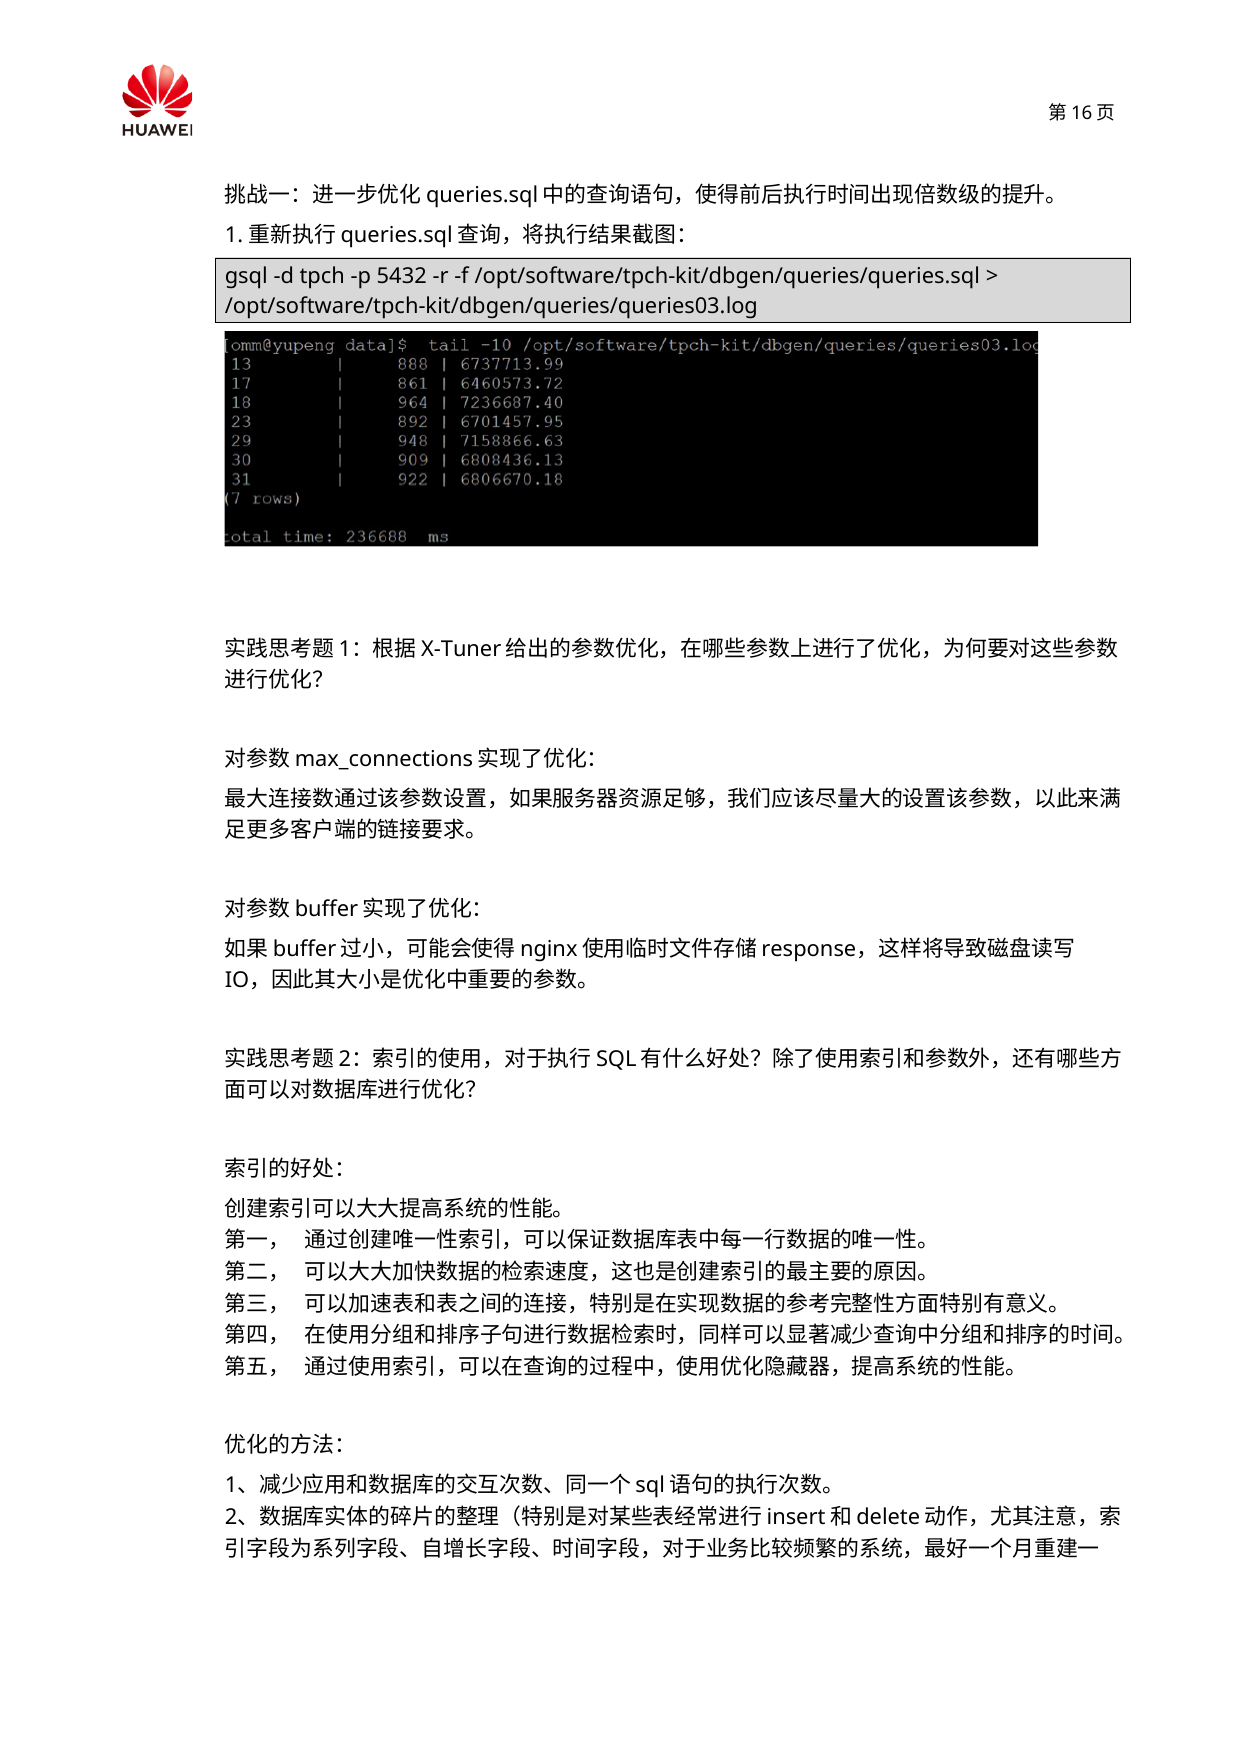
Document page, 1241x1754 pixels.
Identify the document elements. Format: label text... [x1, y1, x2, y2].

text 1. 重新执行queries.sql查询，将执行结果截图： [224, 217, 1122, 249]
text 如果buffer过小，可能会使得nginx使用临时文件存储response，这样将导致磁盘读写IO，因此其大小是优化中重要的参数。 [224, 931, 1122, 994]
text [224, 1467, 1122, 1562]
text 对参数buffer实现了优化： [224, 891, 1122, 922]
text 实践思考题1：根据X-Tuner给出的参数优化，在哪些参数上进行了优化，为何要对这些参数进行优化？ [224, 631, 1122, 694]
text 最大连接数通过该参数设置，如果服务器资源足够，我们应该尽量大的设置该参数，以此来满足更多客户端的链接要求。 [224, 781, 1122, 844]
text gsql -d tpch -p 5432 -r -f /opt/software/tpch-kit/dbgen/queries/queries.sql > /opt/software/tpch-kit/dbgen/queries/queries03.log [216, 259, 1130, 322]
text 对参数max_connections实现了优化： [224, 741, 1122, 772]
text 索引的好处： [224, 1151, 1122, 1182]
text 创建索引可以大大提高系统的性能。 第一， 通过创建唯一性索引，可以保证数据库表中每一行数据的唯一性。 第二， 可以大大加快数据的检索速度，这也是创建索引的最主要的原因。 第三， 可以加速表和表之间的连接，特别是在实现数据的参考完整性方面特别有意义。 第四， 在使用分组和排序子句进行数据检索时，同样可以显著减少查询中分组和排序的时间。 第五， 通过使用索引，可以在查询的过程中，使用优化隐藏器，提高系统的性能。 [224, 1191, 1122, 1381]
text 实践思考题2：索引的使用，对于执行SQL有什么好处？除了使用索引和参数外，还有哪些方面可以对数据库进行优化？ [224, 1041, 1122, 1104]
text 挑战一：进一步优化queries.sql中的查询语句，使得前后执行时间出现倍数级的提升。 [224, 177, 1122, 209]
picture [224, 331, 1039, 547]
text 优化的方法： [224, 1427, 1122, 1459]
picture [122, 64, 193, 136]
